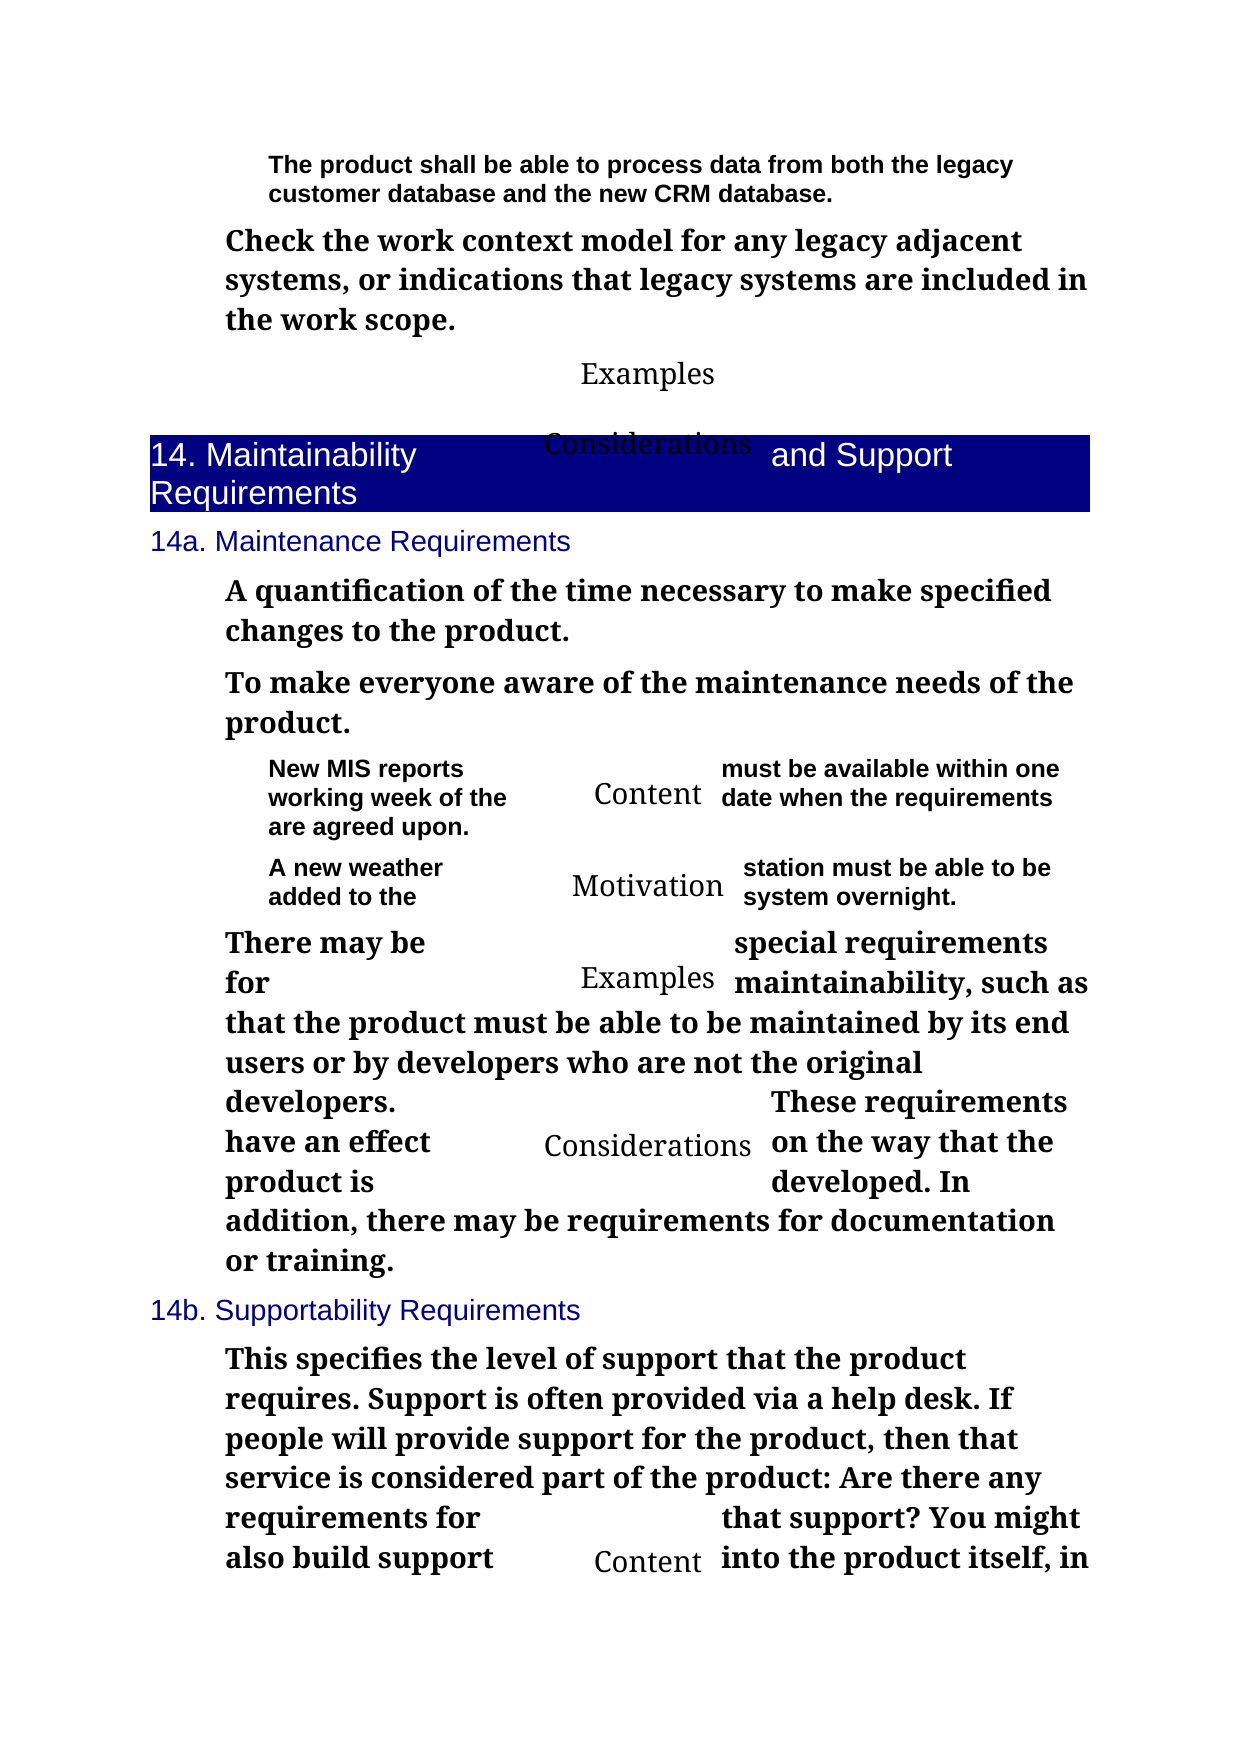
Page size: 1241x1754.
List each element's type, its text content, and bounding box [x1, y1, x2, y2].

subtitle A quantification of the time necessary to make specified changes to the product. [225, 570, 1090, 650]
text Examples [580, 957, 715, 997]
text The product shall be able to process data from both the legacy customer database and the new CRM database. [268, 150, 1090, 207]
text Examples [580, 353, 715, 393]
text Motivation [572, 865, 724, 905]
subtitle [225, 1338, 1090, 1577]
text Considerations [544, 1126, 752, 1165]
subtitle 14. Maintainability and Support Requirements [150, 435, 1090, 512]
subtitle To make everyone aware of the maintenance needs of the product. [225, 662, 1090, 742]
subtitle There may be special requirements for maintainability, such as that the product must be able to be maintained by its end users or by developers who are not the original developers. These requirements have an effect on the way that the product is developed. In addition, there may be requirements for documentation or training. [225, 923, 1090, 1280]
subtitle 14a. Maintenance Requirements [150, 524, 1090, 558]
subtitle 14b. Supportability Requirements [150, 1292, 1090, 1326]
text Content [593, 1541, 702, 1581]
text Content [593, 773, 702, 813]
text Considerations [544, 423, 752, 463]
text New MIS reports must be available within one working week of the date when the requirements are agreed upon. [268, 754, 1090, 840]
subtitle Check the work context model for any legacy adjacent systems, or indications that legacy systems are included in the work scope. [225, 220, 1090, 339]
text A new weather station must be able to be added to the system overnight. [268, 853, 1090, 910]
